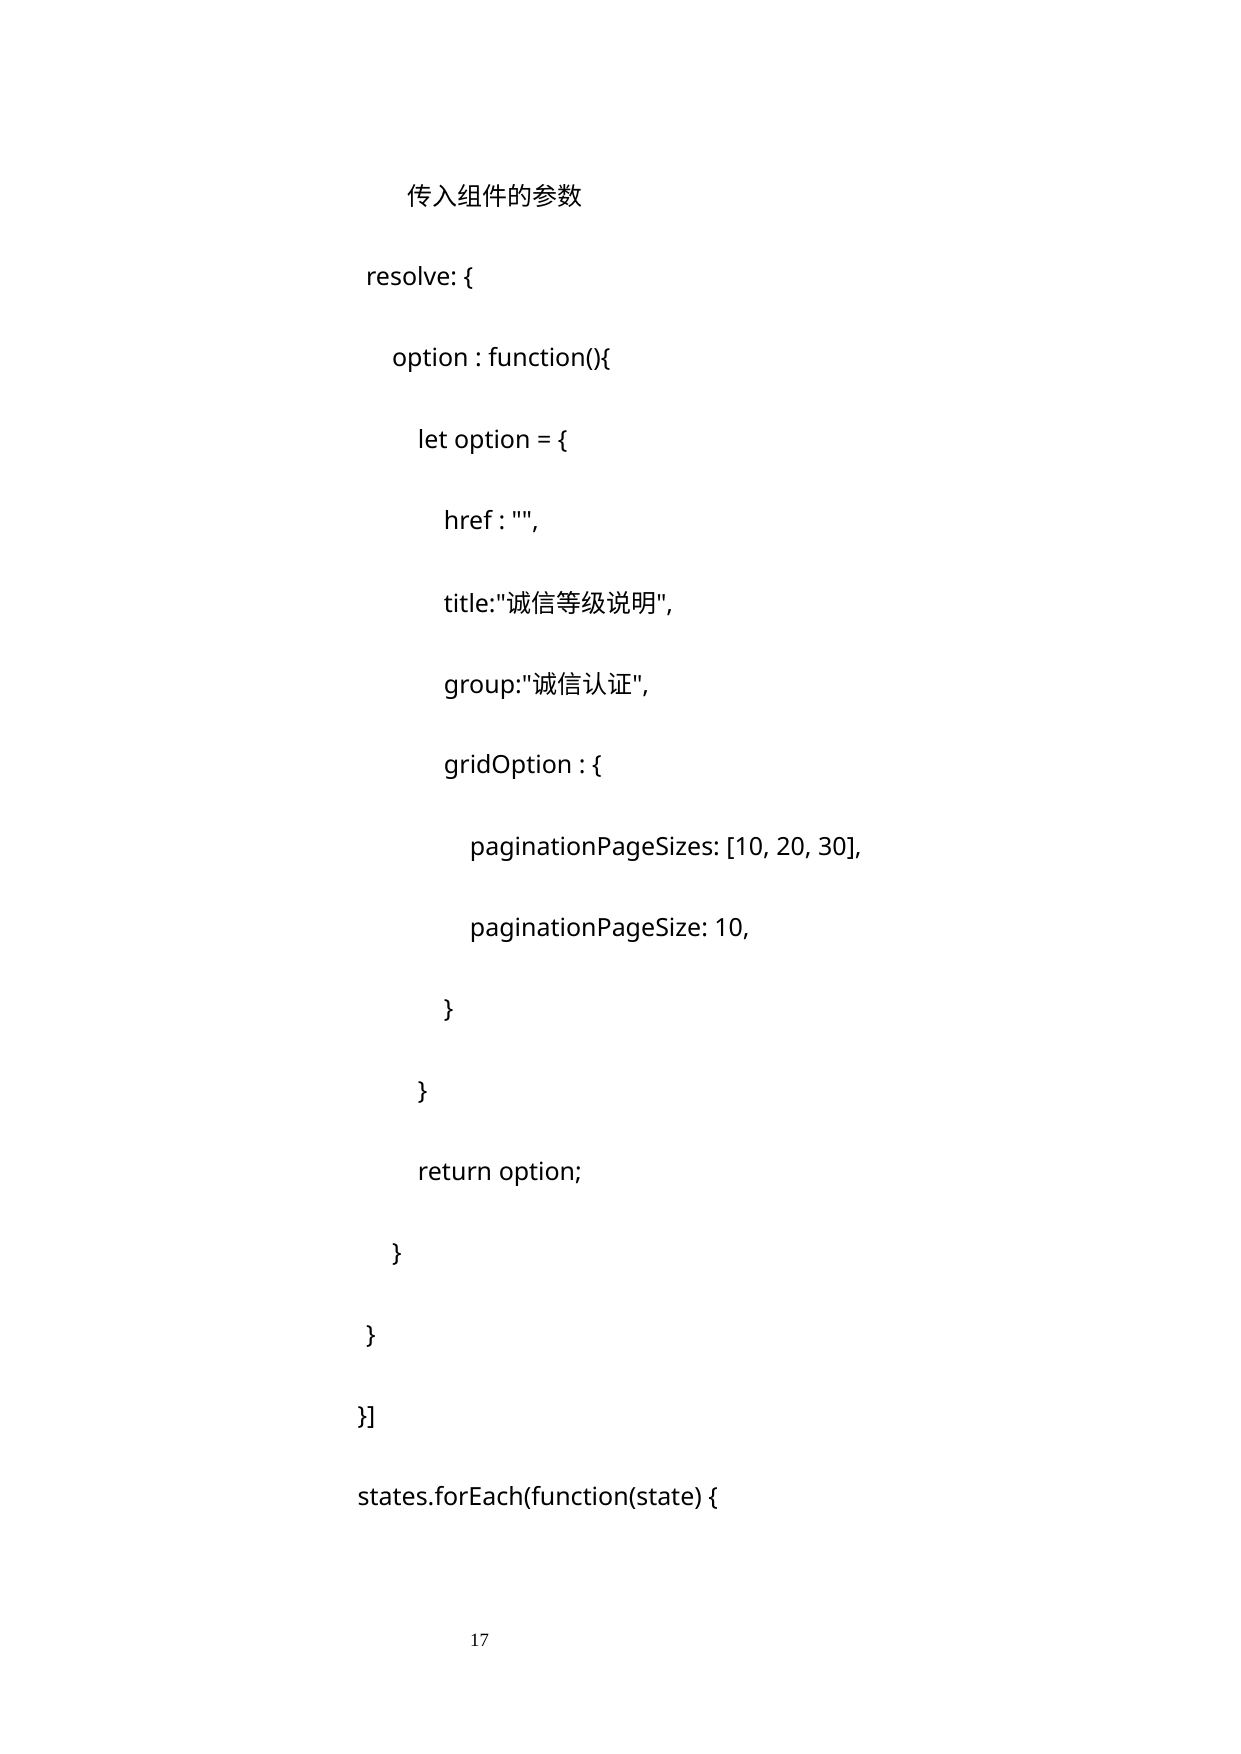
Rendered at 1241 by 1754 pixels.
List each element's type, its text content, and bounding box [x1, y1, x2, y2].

list let option = { [271, 406, 1053, 471]
list option : function(){ [271, 325, 1053, 390]
list 传入组件的参数 [271, 162, 1053, 227]
list group:"诚信认证", [271, 650, 1053, 715]
list } [271, 976, 1053, 1041]
list title:"诚信等级说明", [271, 569, 1053, 634]
list return option; [271, 1138, 1053, 1203]
list paginationPageSizes: [10, 20, 30], [271, 813, 1053, 878]
list }] [271, 1382, 1053, 1447]
list gridOption : { [271, 731, 1053, 796]
list states.forEach(function(state) { [271, 1464, 1053, 1529]
list paginationPageSize: 10, [271, 894, 1053, 959]
list } [271, 1057, 1053, 1122]
list } [271, 1219, 1053, 1284]
list href : "", [271, 487, 1053, 552]
list resolve: { [271, 243, 1053, 308]
list } [271, 1301, 1053, 1366]
